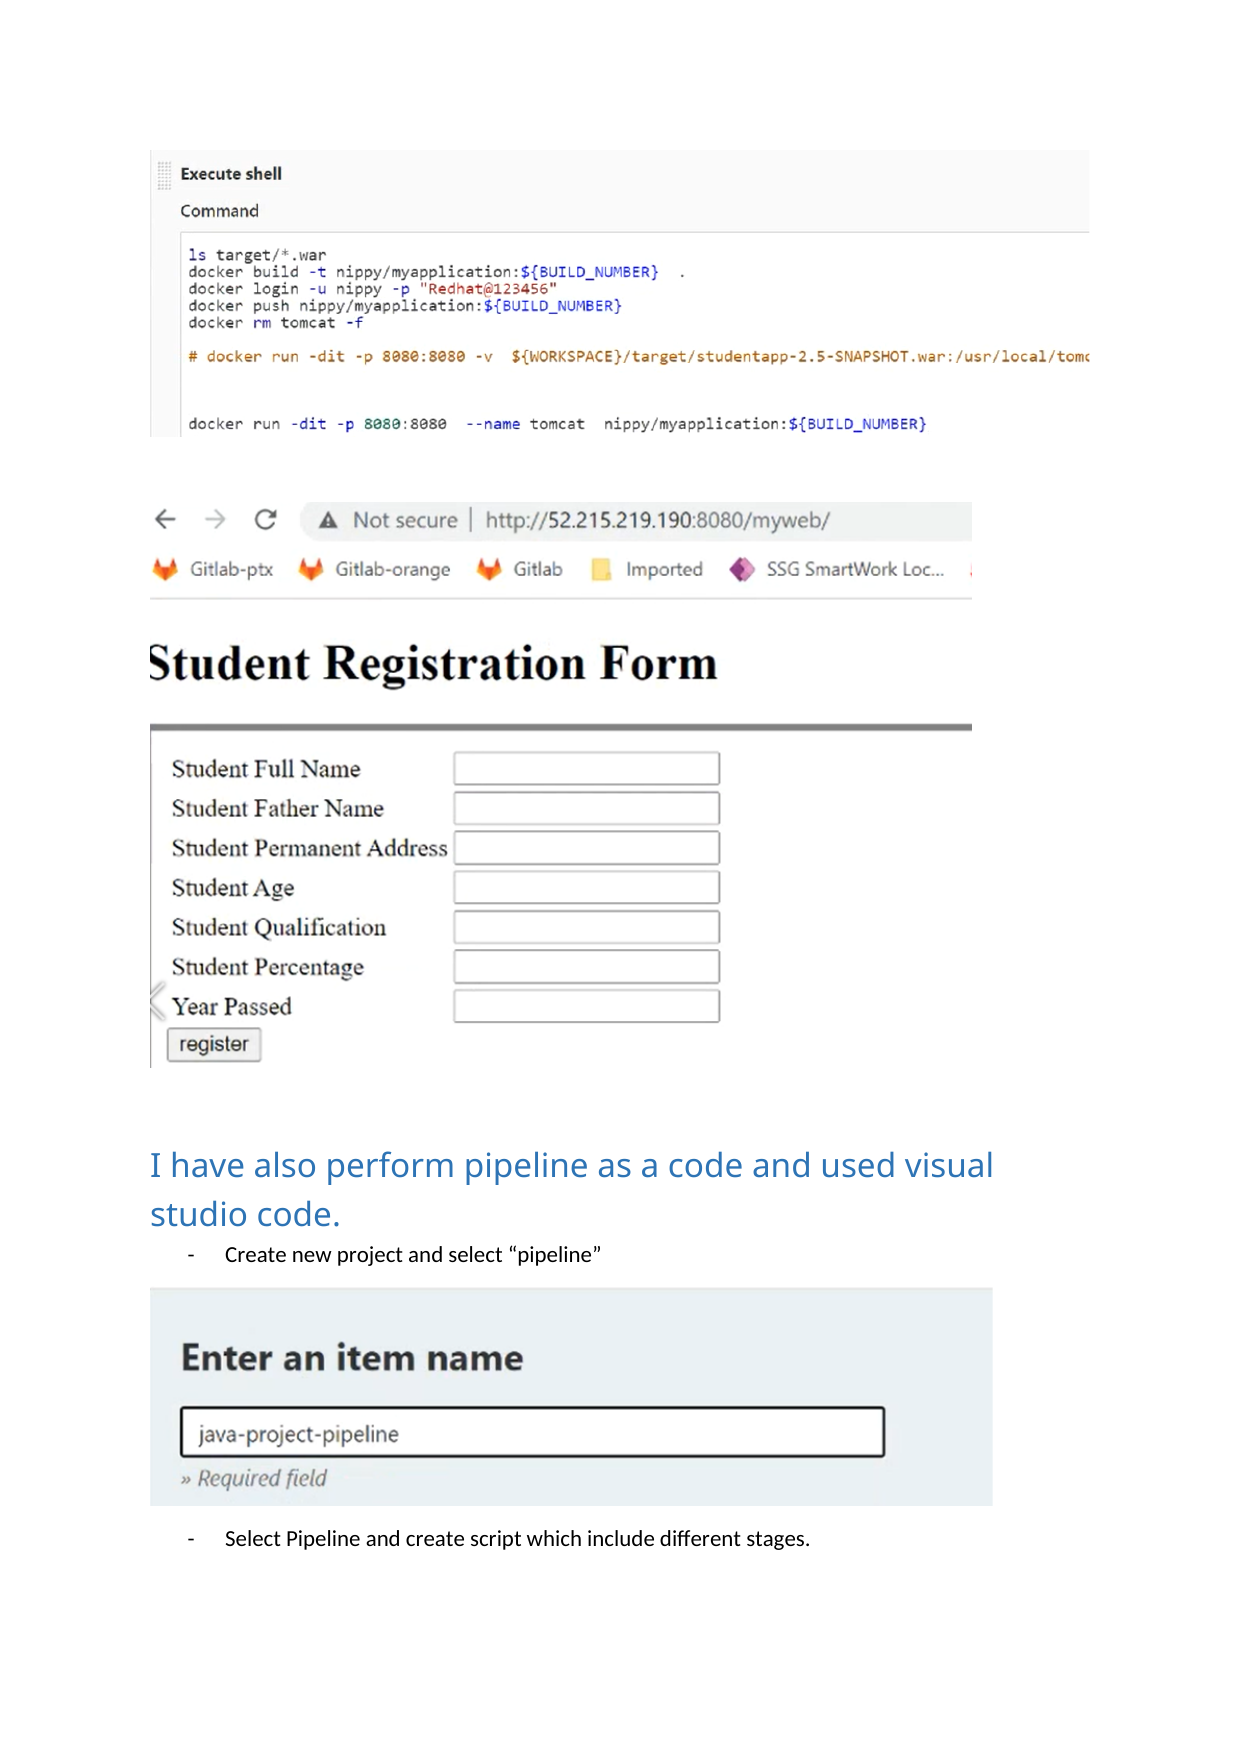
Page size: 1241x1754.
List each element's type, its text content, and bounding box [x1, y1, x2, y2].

picture [150, 1286, 993, 1506]
list Select Pipeline and create script which include different stages. [187, 1524, 1090, 1552]
list Create new project and select “pipeline” [187, 1240, 1090, 1268]
picture [150, 150, 1090, 437]
picture [150, 502, 972, 1068]
subtitle I have also perform pipeline as a code and used visual studio code. [150, 1142, 1090, 1236]
